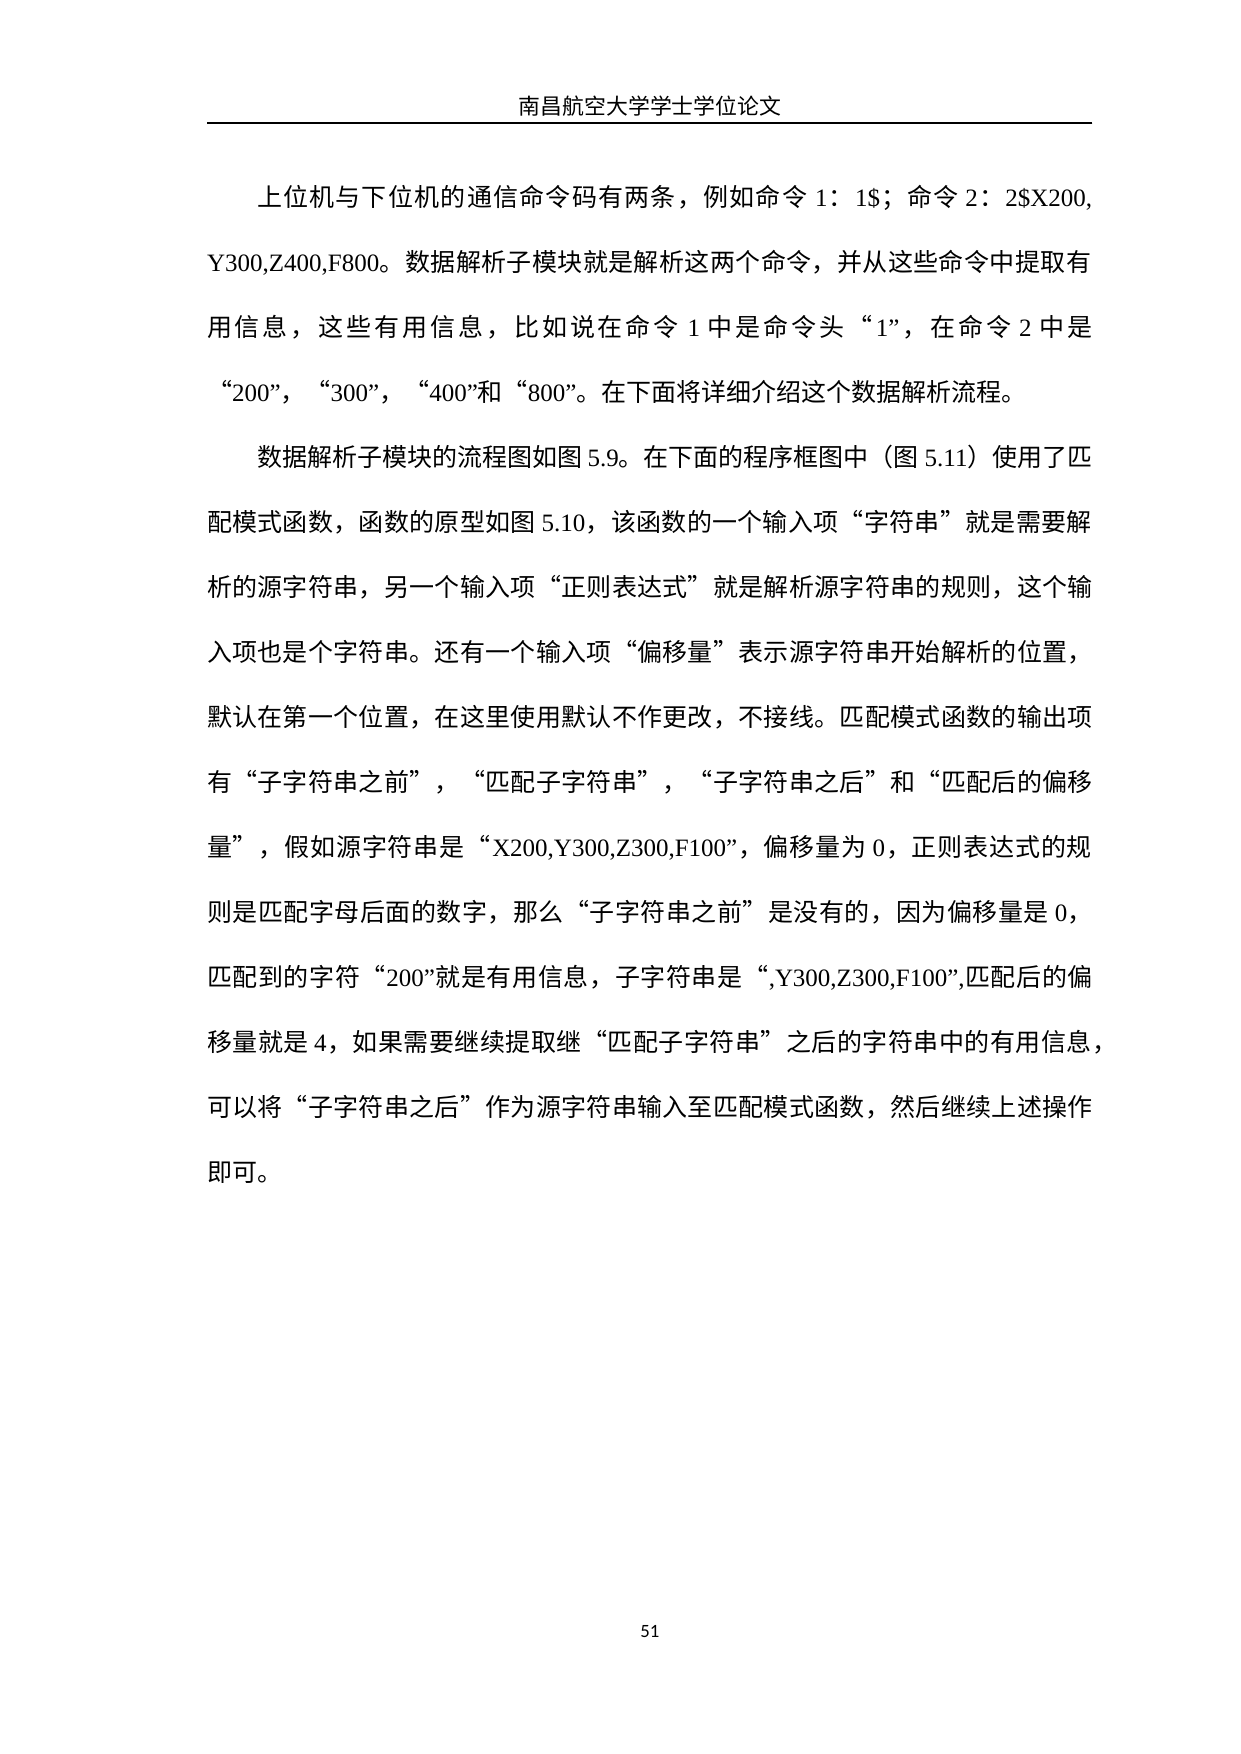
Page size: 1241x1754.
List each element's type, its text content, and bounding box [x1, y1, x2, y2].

text 上位机与下位机的通信命令码有两条，例如命令1：1$；命令2：2$X200, Y300,Z400,F800。数据解析子模块就是解析这两个命令，并从这些命令中提取有用信息，这些有用信息，比如说在命令1中是命令头“1”，在命令2中是“200”，“300”，“400”和“800”。在下面将详细介绍这个数据解析流程。 [207, 163, 1092, 423]
text 数据解析子模块的流程图如图5.9。在下面的程序框图中（图5.11）使用了匹配模式函数，函数的原型如图5.10，该函数的一个输入项“字符串”就是需要解析的源字符串，另一个输入项“正则表达式”就是解析源字符串的规则，这个输入项也是个字符串。还有一个输入项“偏移量”表示源字符串开始解析的位置，默认在第一个位置，在这里使用默认不作更改，不接线。匹配模式函数的输出项有“子字符串之前”，“匹配子字符串”，“子字符串之后”和“匹配后的偏移量”，假如源字符串是“X200,Y300,Z300,F100”，偏移量为0，正则表达式的规则是匹配字母后面的数字，那么“子字符串之前”是没有的，因为偏移量是0，匹配到的字符“200”就是有用信息，子字符串是“,Y300,Z300,F100”,匹配后的偏移量就是4，如果需要继续提取继“匹配子字符串”之后的字符串中的有用信息，可以将“子字符串之后”作为源字符串输入至匹配模式函数，然后继续上述操作即可。 [207, 423, 1092, 1203]
